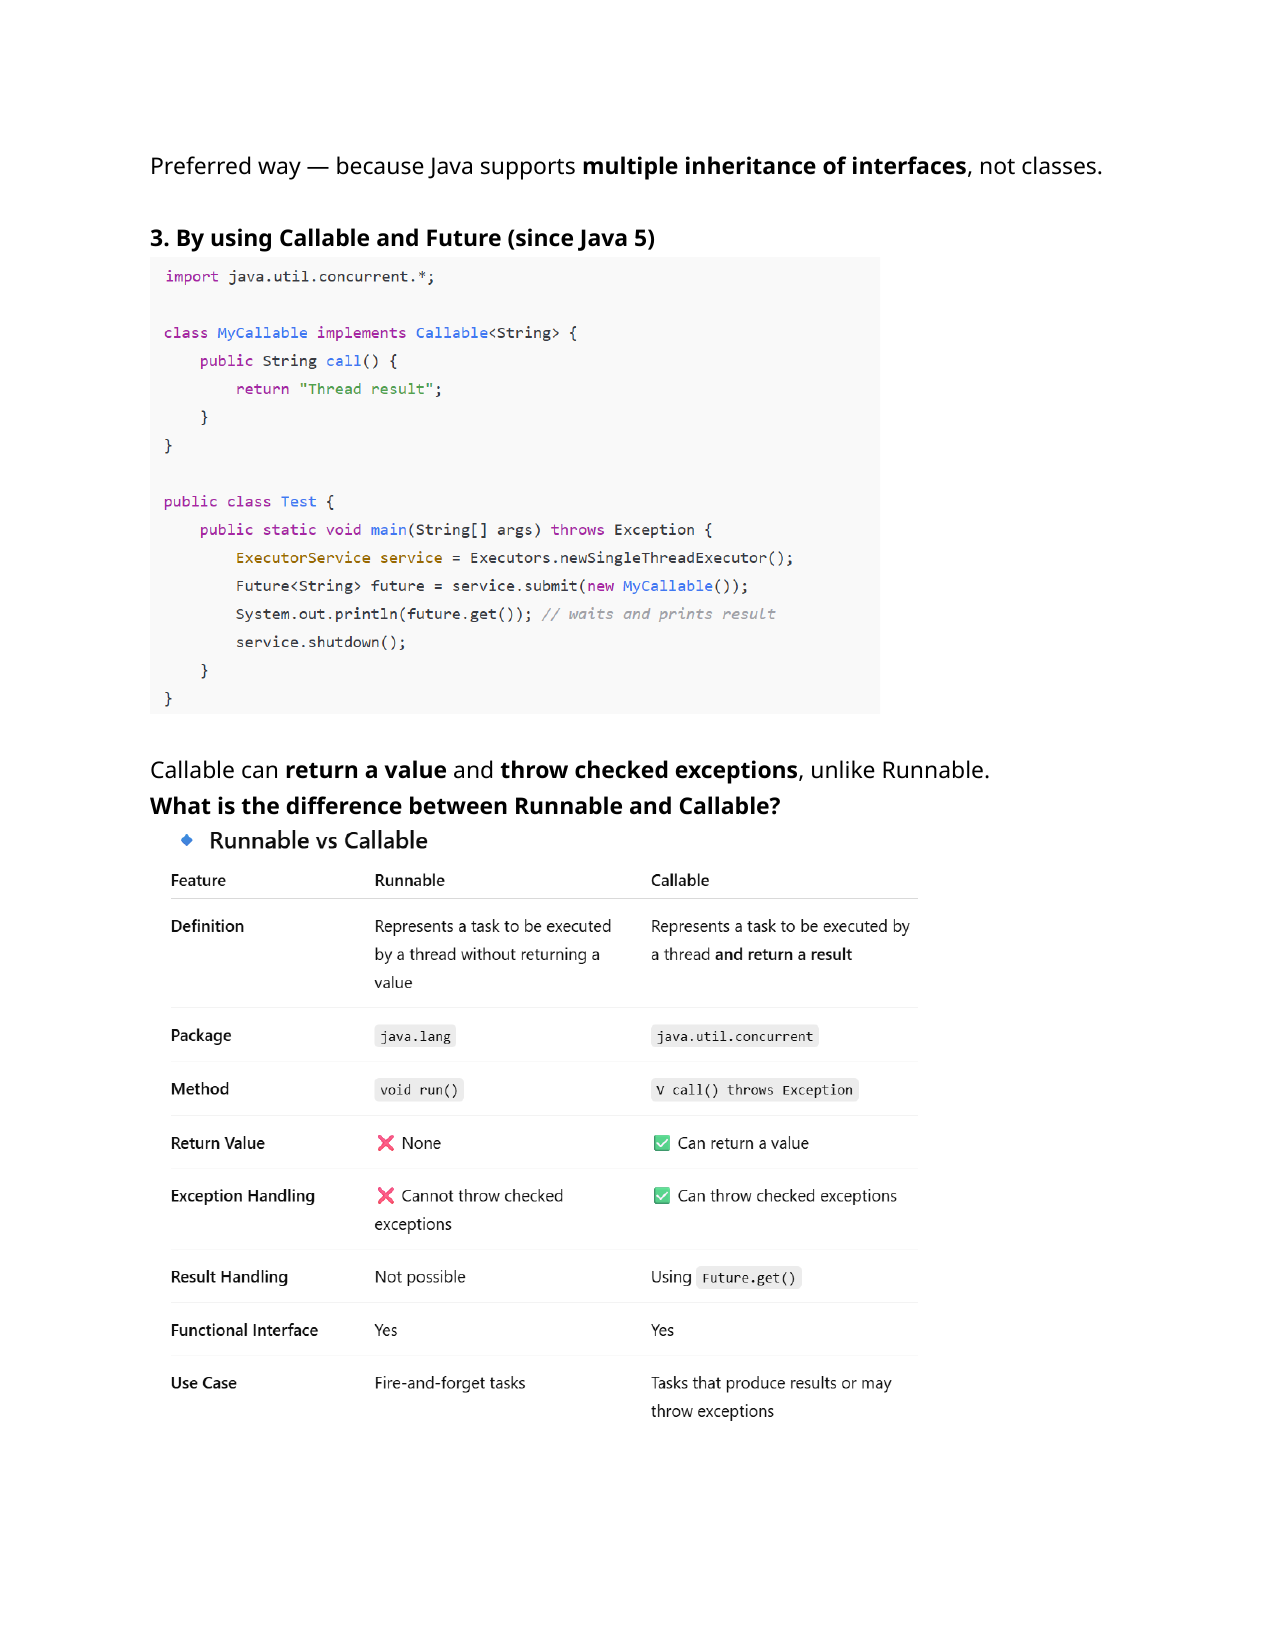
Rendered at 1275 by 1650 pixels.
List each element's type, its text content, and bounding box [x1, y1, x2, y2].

picture [150, 257, 881, 714]
text 3. By using Callable and Future (since Java 5) [150, 222, 1125, 253]
text Callable can return a value and throw checked exceptions, unlike Runnable. [150, 754, 1125, 786]
text Preferred way — because Java supports multiple inheritance of interfaces, not classes. [150, 150, 1125, 181]
text What is the difference between Runnable and Callable? [150, 790, 1125, 822]
picture [150, 826, 951, 1422]
